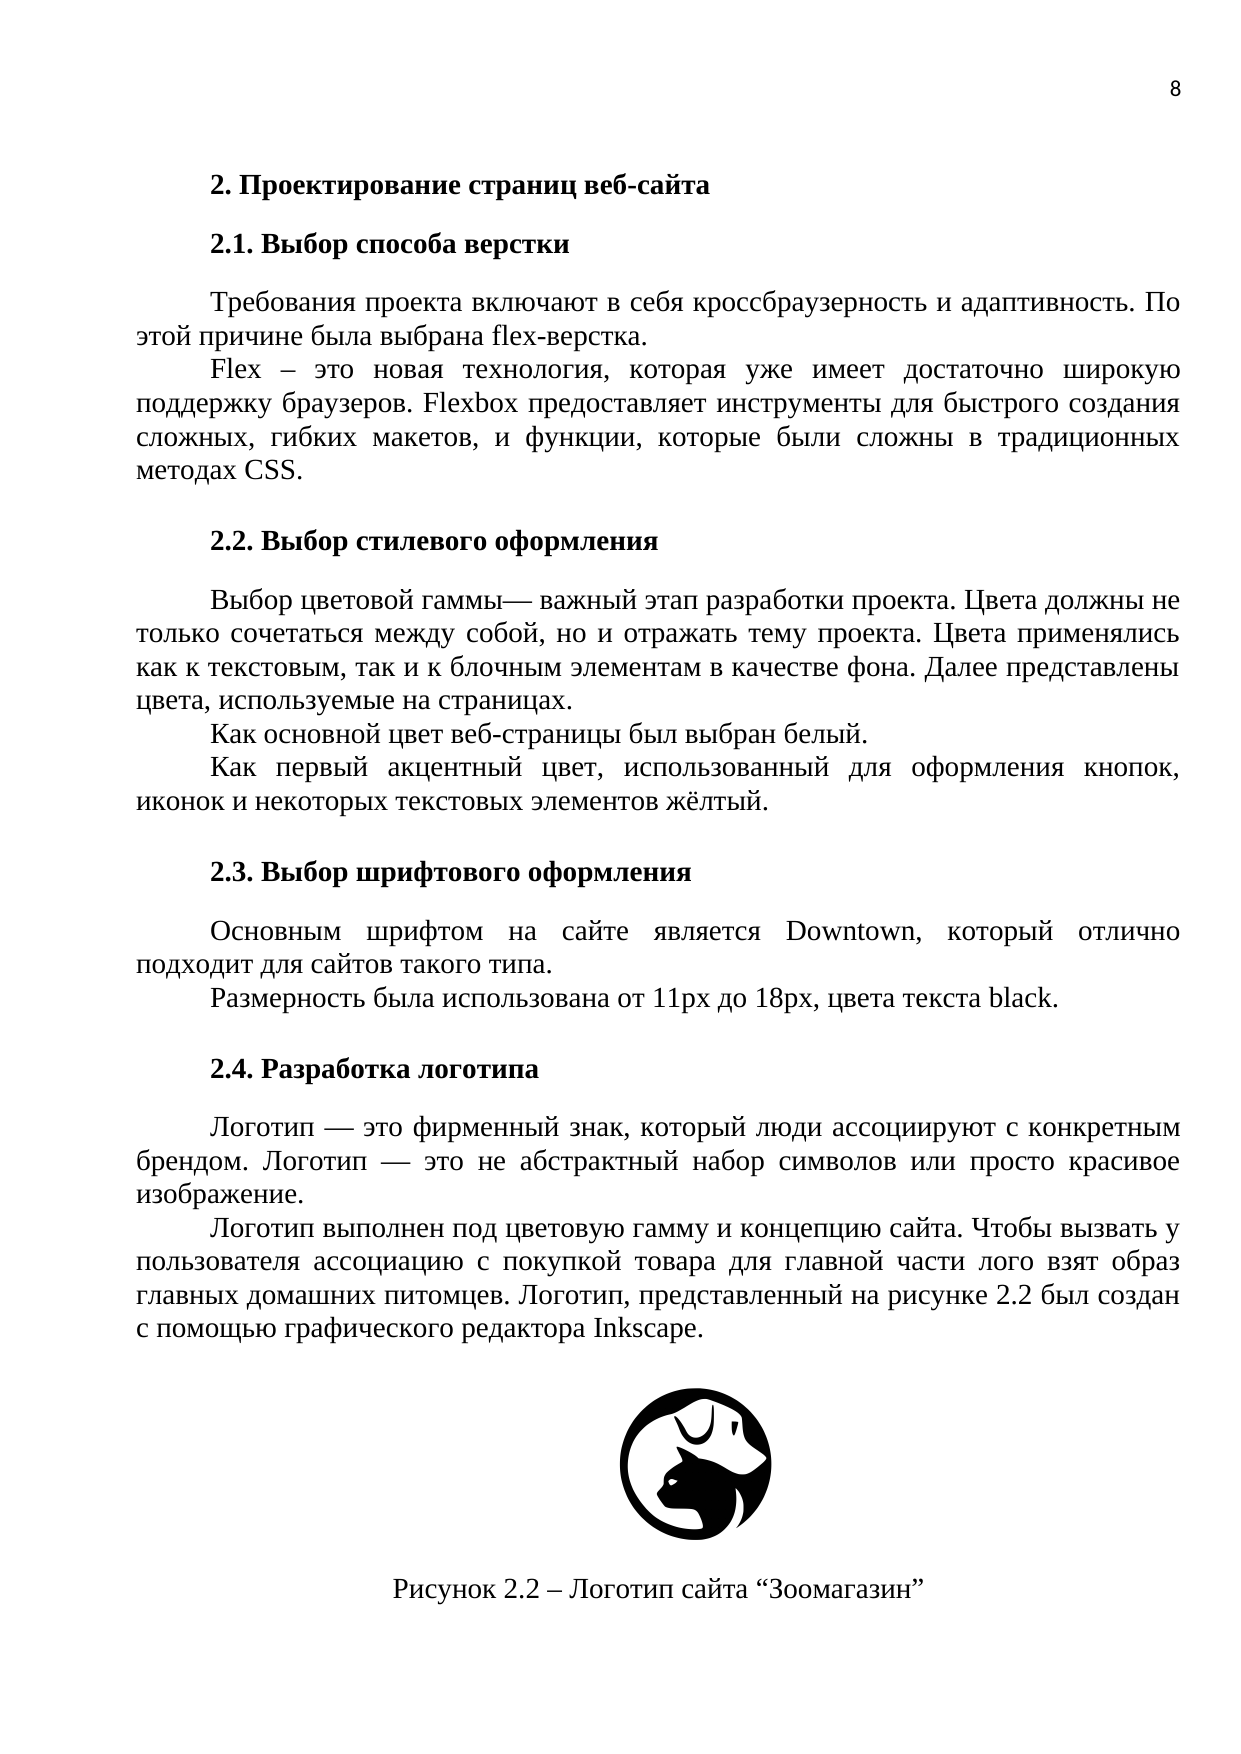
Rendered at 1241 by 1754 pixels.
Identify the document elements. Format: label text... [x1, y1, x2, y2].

text Основным шрифтом на сайте является Downtown, который отлично подходит для сайтов такого типа. [136, 913, 1181, 980]
text 2.1. Выбор способа верстки [136, 226, 1181, 259]
text Логотип — это фирменный знак, который люди ассоциируют с конкретным брендом. Логотип — это не абстрактный набор символов или просто красивое изображение. [136, 1109, 1181, 1210]
text Логотип выполнен под цветовую гамму и концепцию сайта. Чтобы вызвать у пользователя ассоциацию с покупкой товара для главной части лого взят образ главных домашних питомцев. Логотип, представленный на рисунке 2.2 был создан с помощью графического редактора Inkscape. [136, 1210, 1181, 1344]
text 2.4. Разработка логотипа [136, 1051, 1181, 1084]
text Требования проекта включают в себя кроссбраузерность и адаптивность. По этой причине была выбрана flex-верстка. [136, 284, 1181, 352]
text Рисунок 2.2 – Логотип сайта “Зоомагазин” [136, 1571, 1181, 1604]
text Размерность была использована от 11px до 18px, цвета текста black. [136, 980, 1181, 1013]
text 2.3. Выбор шрифтового оформления [136, 854, 1181, 888]
text Выбор цветовой гаммы— важный этап разработки проекта. Цвета должны не только сочетаться между собой, но и отражать тему проекта. Цвета применялись как к текстовым, так и к блочным элементам в качестве фона. Далее представлены цвета, используемые на страницах. [136, 582, 1181, 716]
text Flex – это новая технология, которая уже имеет достаточно широкую поддержку браузеров. Flexbox предоставляет инструменты для быстрого создания сложных, гибких макетов, и функции, которые были сложны в традиционных методах CSS. [136, 352, 1181, 486]
text Как основной цвет веб-страницы был выбран белый. [136, 716, 1181, 749]
picture [613, 1381, 778, 1546]
text Как первый акцентный цвет, использованный для оформления кнопок, иконок и некоторых текстовых элементов жёлтый. [136, 749, 1181, 817]
text 2.2. Выбор стилевого оформления [136, 523, 1181, 557]
text 2. Проектирование страниц веб-сайта [136, 167, 1181, 201]
